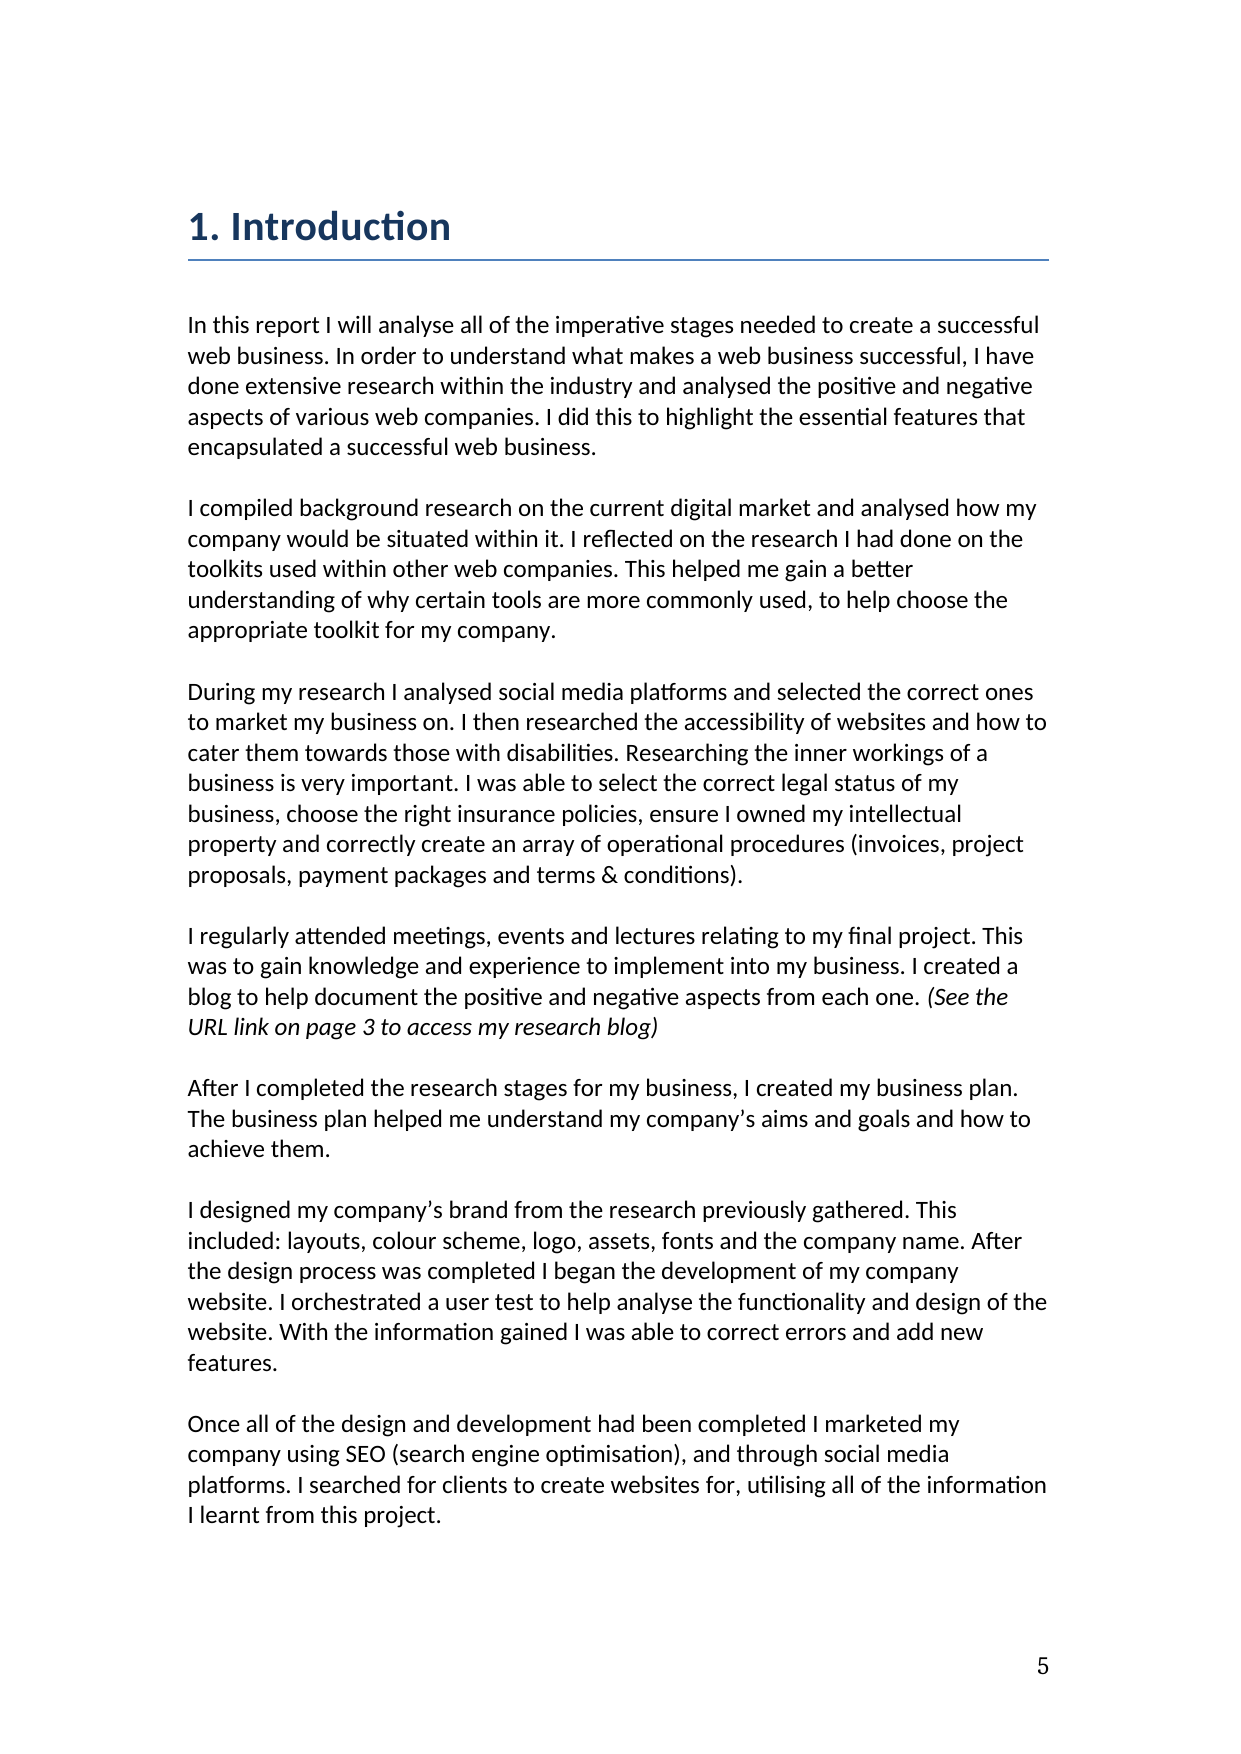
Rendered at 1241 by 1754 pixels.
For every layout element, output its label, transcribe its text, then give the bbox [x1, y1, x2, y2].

text In this report I will analyse all of the imperative stages needed to create a successful web business. In order to understand what makes a web business successful, I have done extensive research within the industry and analysed the positive and negative aspects of various web companies. I did this to highlight the essential features that encapsulated a successful web business. [187, 309, 1049, 462]
text I compiled background research on the current digital market and analysed how my company would be situated within it. I reflected on the research I had done on the toolkits used within other web companies. This helped me gain a better understanding of why certain tools are more commonly used, to help choose the appropriate toolkit for my company. [187, 492, 1049, 645]
text I regularly attended meetings, events and lectures relating to my final project. This was to gain knowledge and experience to implement into my business. I created a blog to help document the positive and negative aspects from each one. (See the URL link on page 3 to access my research blog) [187, 920, 1049, 1042]
text After I completed the research stages for my business, I created my business plan. The business plan helped me understand my company’s aims and goals and how to achieve them. [187, 1072, 1049, 1164]
text Once all of the design and development had been completed I marketed my company using SEO (search engine optimisation), and through social media platforms. I searched for clients to create websites for, utilising all of the information I learnt from this project. [187, 1408, 1049, 1530]
text I designed my company’s brand from the research previously gathered. This included: layouts, colour scheme, logo, assets, fonts and the company name. After the design process was completed I began the development of my company website. I orchestrated a user test to help analyse the functionality and design of the website. With the information gained I was able to correct errors and add new features. [187, 1194, 1049, 1378]
text During my research I analysed social media platforms and selected the correct ones to market my business on. I then researched the accessibility of websites and how to cater them towards those with disabilities. Researching the inner workings of a business is very important. I was able to select the correct legal status of my business, choose the right insurance policies, ensure I owned my intellectual property and correctly create an array of operational procedures (invoices, project proposals, payment packages and terms & conditions). [187, 676, 1049, 889]
subtitle 1. Introduction [187, 200, 1049, 261]
